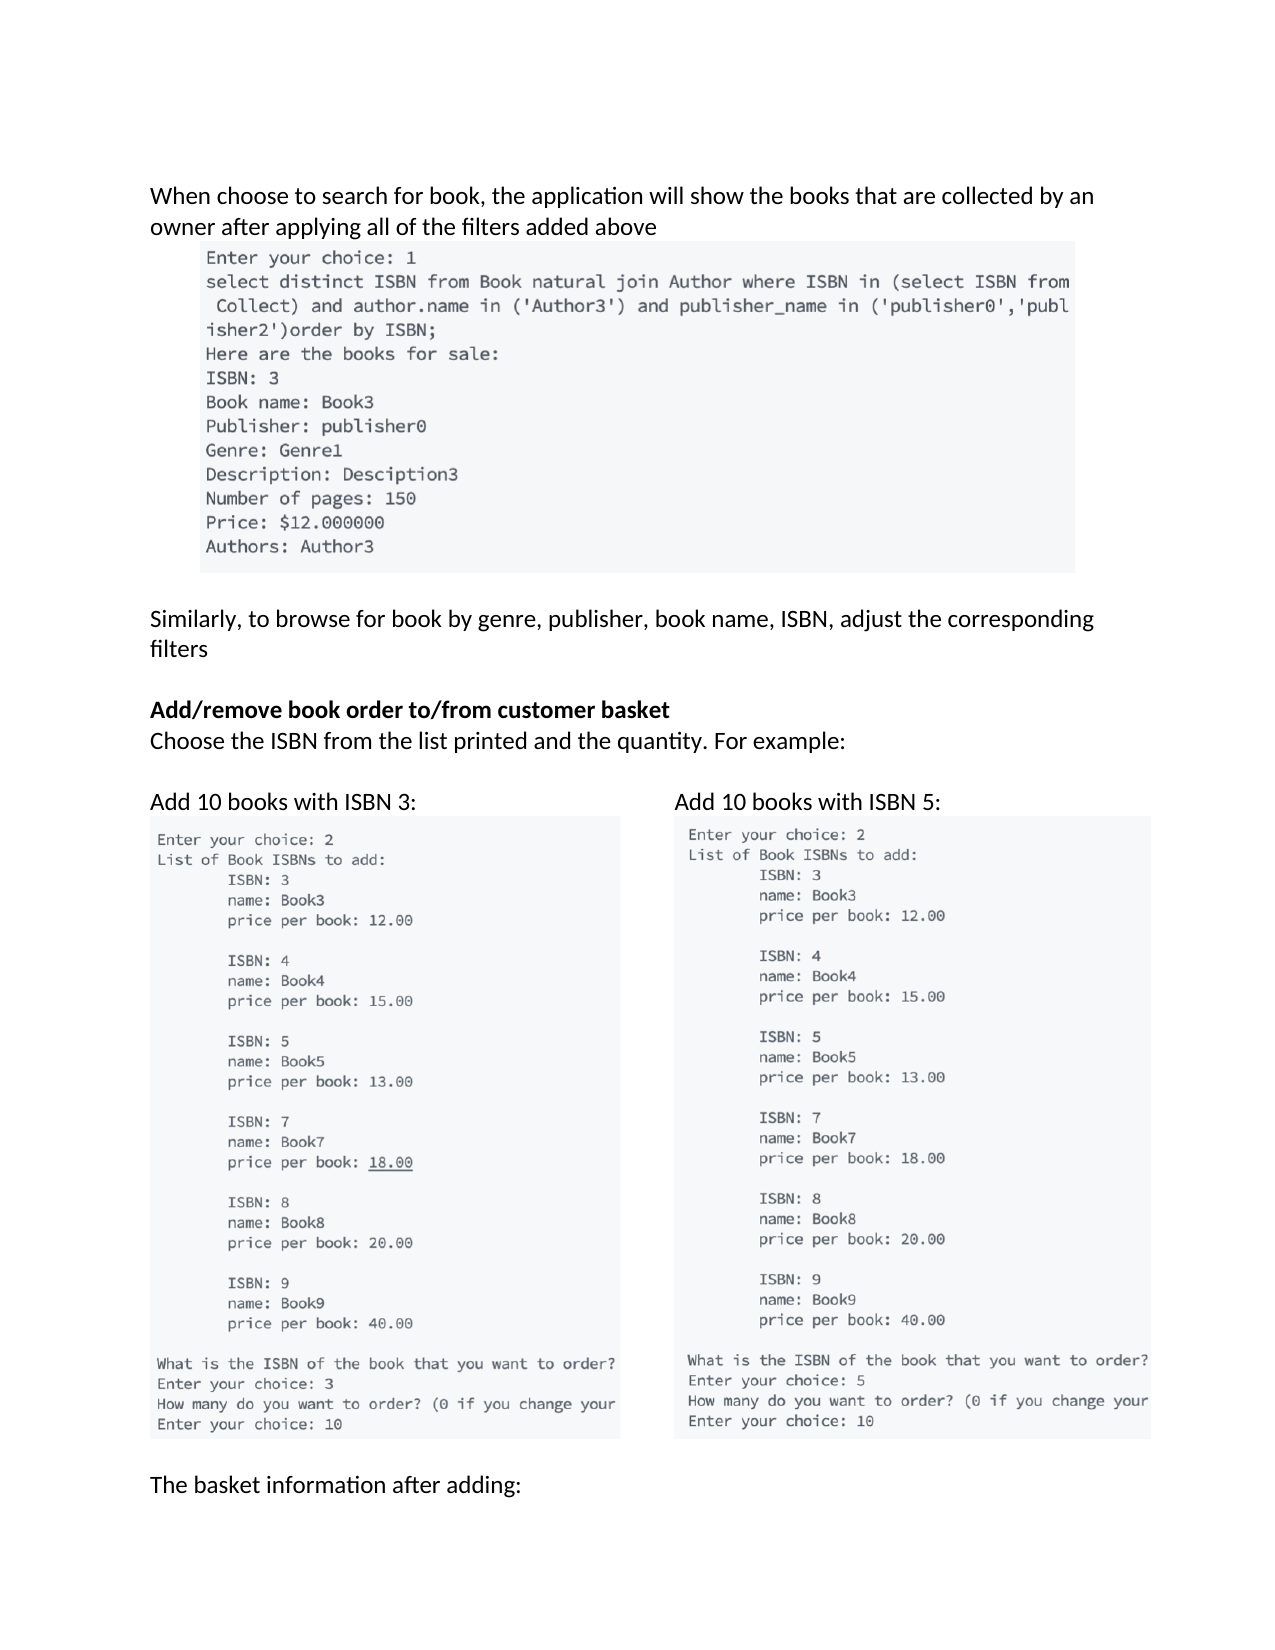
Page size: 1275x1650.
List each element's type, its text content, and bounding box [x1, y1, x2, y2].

picture [150, 816, 621, 1439]
text Add 10 books with ISBN 3: [150, 786, 601, 816]
text Add 10 books with ISBN 5: [674, 786, 1125, 816]
picture [674, 816, 1152, 1439]
text Choose the ISBN from the list printed and the quantity. For example: [150, 725, 1125, 756]
text The basket information after adding: [150, 1469, 1125, 1499]
text Add/remove book order to/from customer basket [150, 694, 1125, 725]
text Similarly, to browse for book by genre, publisher, book name, ISBN, adjust the corresponding filters [150, 603, 1125, 664]
text When choose to search for book, the application will show the books that are collected by an owner after applying all of the filters added above [150, 181, 1125, 242]
picture [199, 241, 1076, 573]
